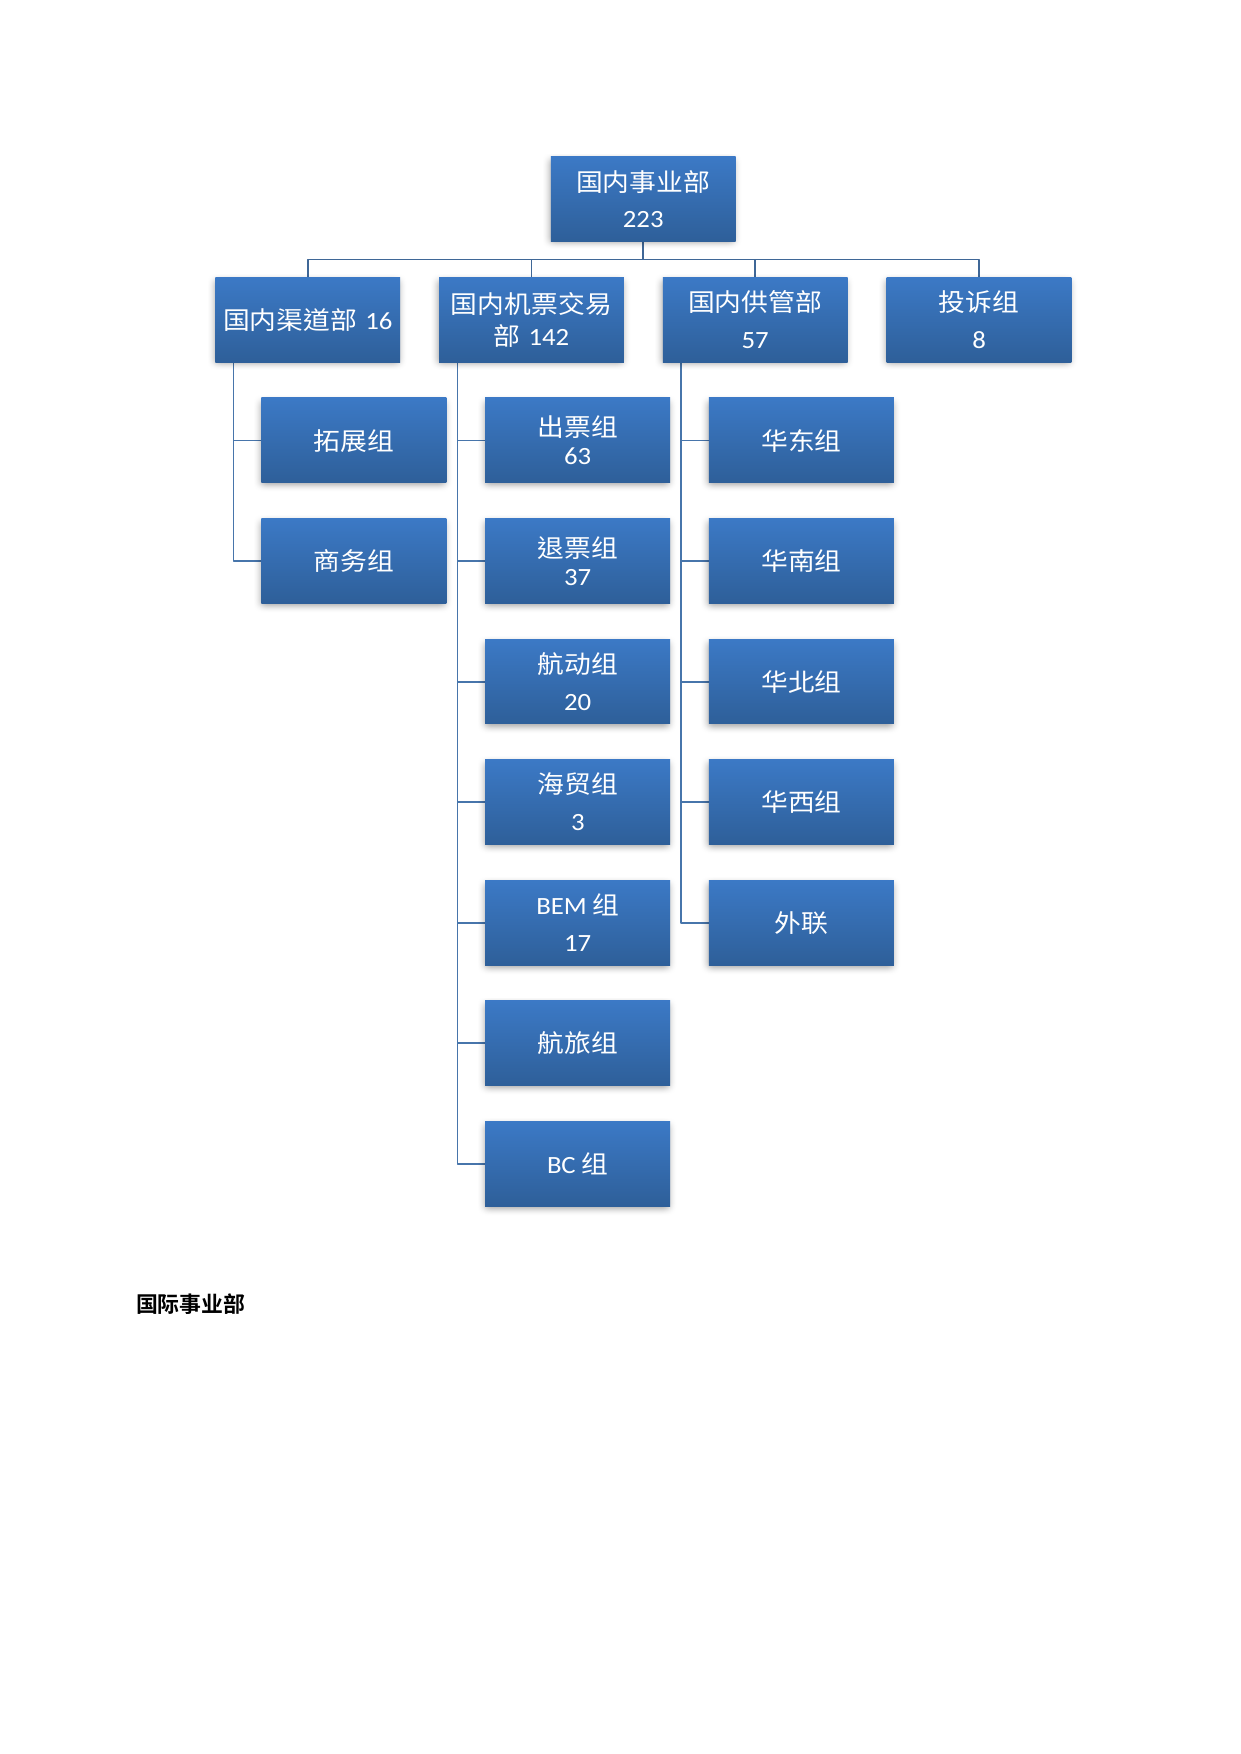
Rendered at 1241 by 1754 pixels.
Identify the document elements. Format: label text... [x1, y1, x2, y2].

text 国际事业部 [136, 1286, 1104, 1319]
